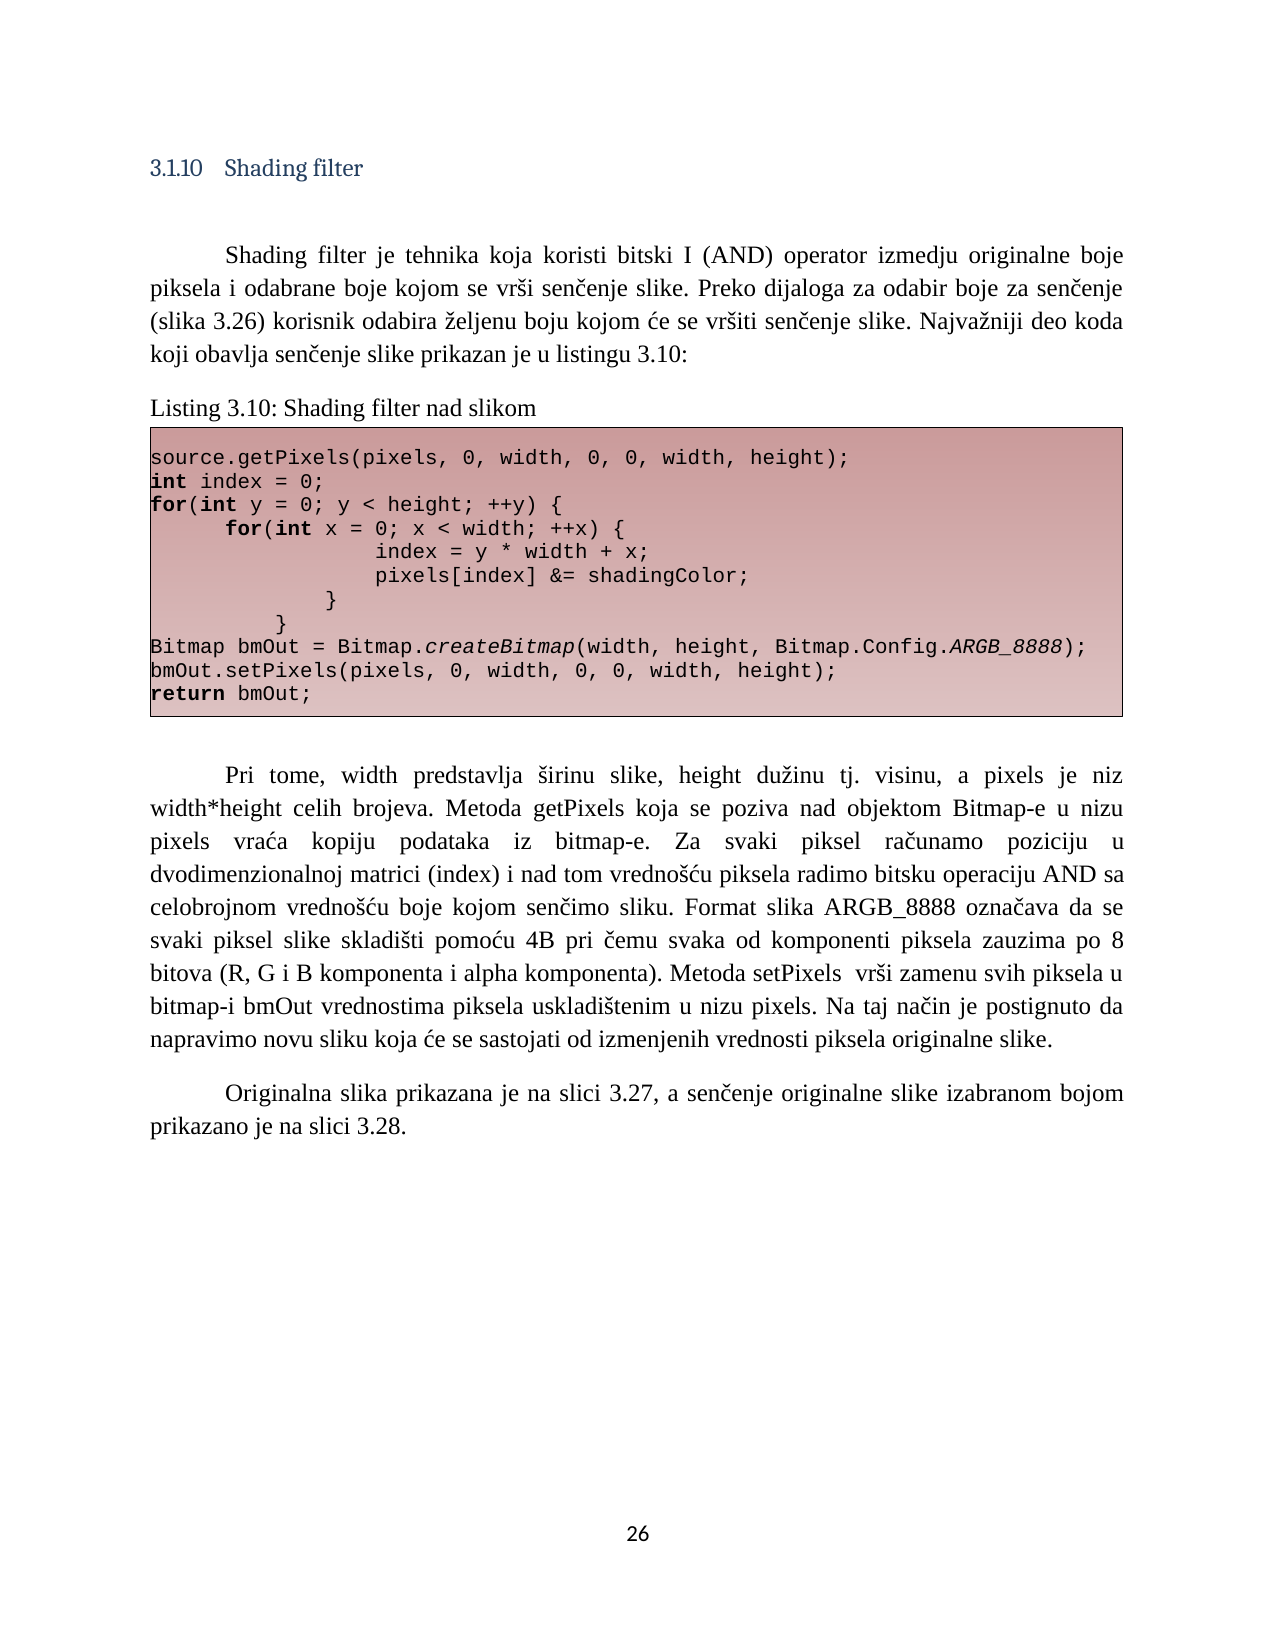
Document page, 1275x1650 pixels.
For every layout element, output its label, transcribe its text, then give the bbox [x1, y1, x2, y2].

subtitle Shading filter [150, 154, 1125, 183]
text } [150, 589, 1125, 612]
text Listing 3.10: Shading filter nad slikom [150, 393, 1125, 422]
text bmOut.setPixels(pixels, 0, width, 0, 0, width, height); [150, 660, 1125, 683]
text Originalna slika prikazana je na slici 3.27, a senčenje originalne slike izabranom bojom prikazano je na slici 3.28. [150, 1078, 1125, 1140]
text pixels[index] &= shadingColor; [150, 565, 1125, 589]
text index = y * width + x; [150, 542, 1125, 565]
text int index = 0; [150, 471, 1125, 494]
text for(int y = 0; y < height; ++y) { [150, 494, 1125, 518]
text source.getPixels(pixels, 0, width, 0, 0, width, height); [150, 447, 1125, 471]
text return bmOut; [150, 683, 1125, 707]
text for(int x = 0; x < width; ++x) { [150, 518, 1125, 542]
text Pri tome, width predstavlja širinu slike, height dužinu tj. visinu, a pixels je niz width*height celih brojeva. Metoda getPixels koja se poziva nad objektom Bitmap-e u nizu pixels vraća kopiju podataka iz bitmap-e. Za svaki piksel računamo poziciju u dvodimenzionalnoj matrici (index) i nad tom vrednošću piksela radimo bitsku operaciju AND sa celobrojnom vrednošću boje kojom senčimo sliku. Format slika ARGB_8888 označava da se svaki piksel slike skladišti pomoću 4B pri čemu svaka od komponenti piksela zauzima po 8 bitova (R, G i B komponenta i alpha komponenta). Metoda setPixels vrši zamenu svih piksela u bitmap-i bmOut vrednostima piksela uskladištenim u nizu pixels. Na taj način je postignuto da napravimo novu sliku koja će se sastojati od izmenjenih vrednosti piksela originalne slike. [150, 760, 1125, 1053]
text Bitmap bmOut = Bitmap.createBitmap(width, height, Bitmap.Config.ARGB_8888); [150, 636, 1125, 660]
text Shading filter je tehnika koja koristi bitski I (AND) operator izmedju originalne boje piksela i odabrane boje kojom se vrši senčenje slike. Preko dijaloga za odabir boje za senčenje (slika 3.26) korisnik odabira željenu boju kojom će se vršiti senčenje slike. Najvažniji deo koda koji obavlja senčenje slike prikazan je u listingu 3.10: [150, 240, 1125, 368]
text } [150, 612, 1125, 636]
